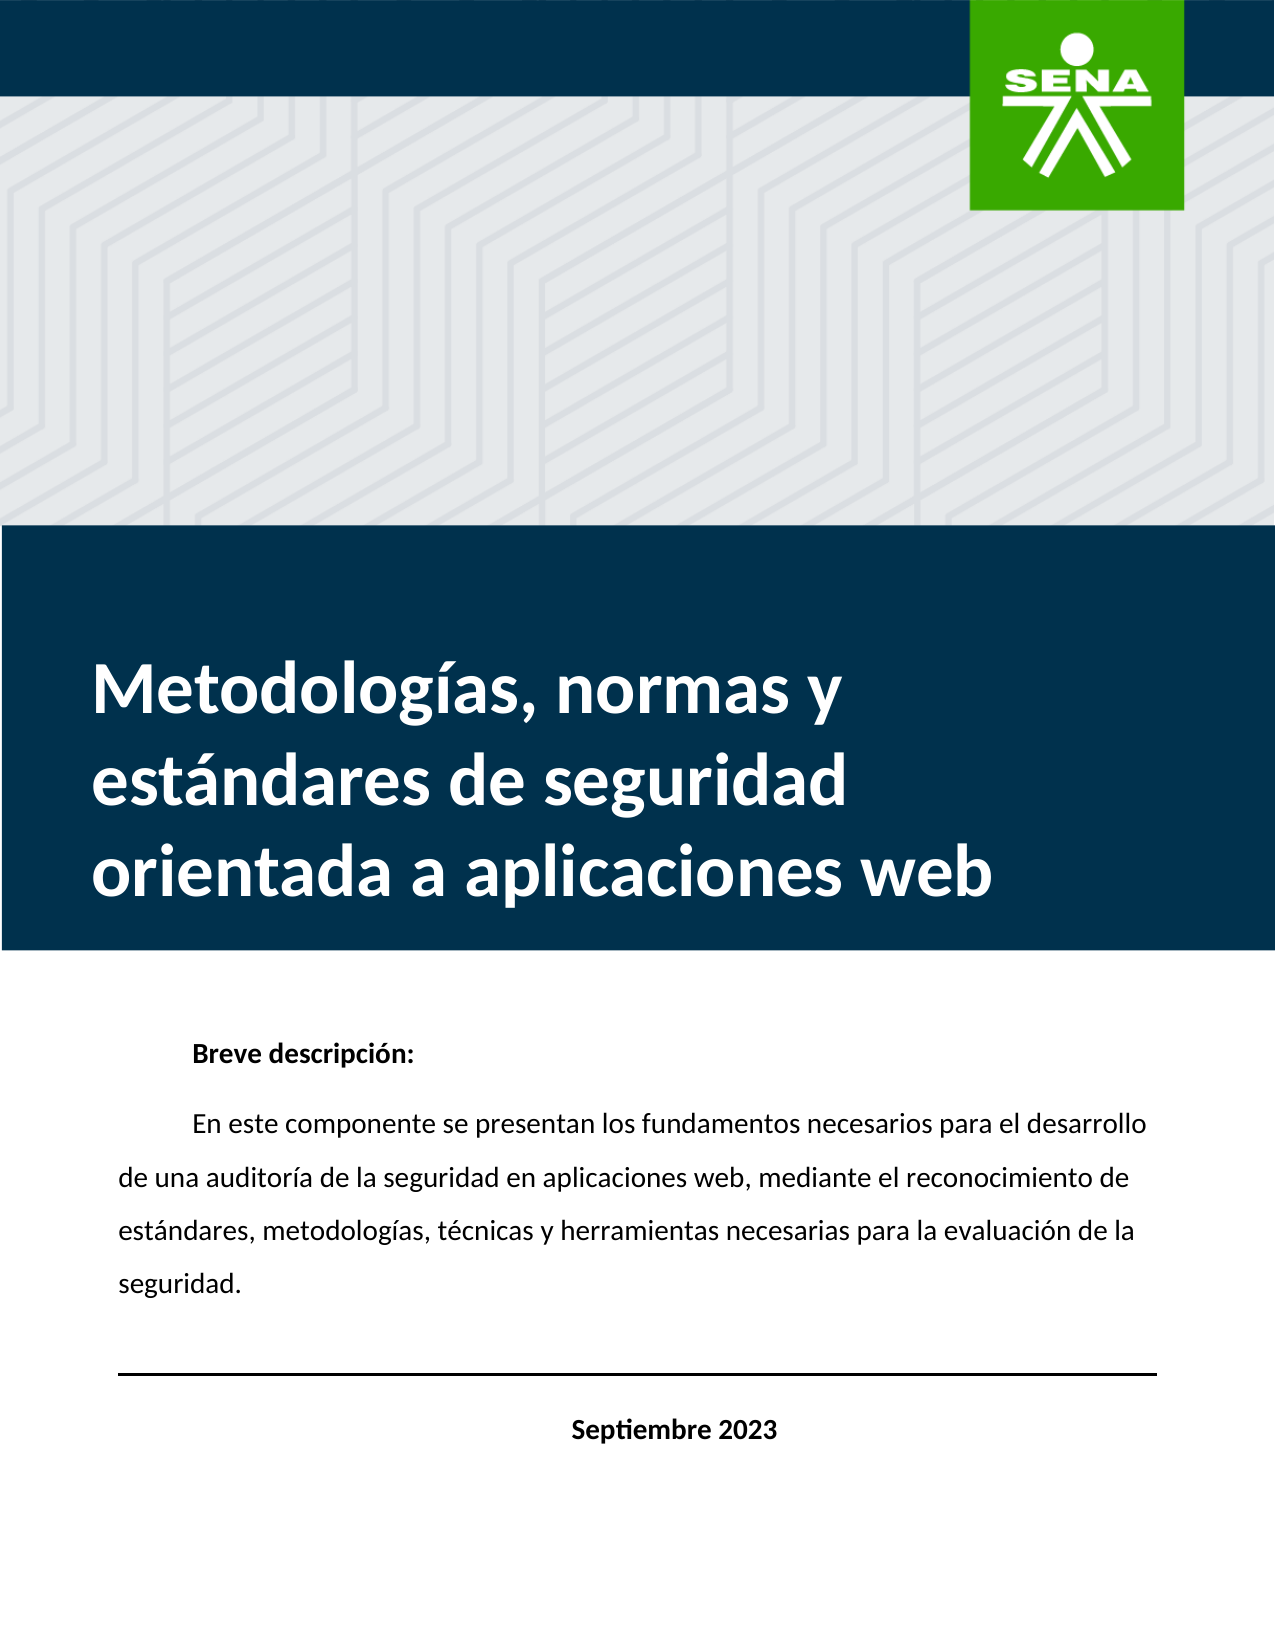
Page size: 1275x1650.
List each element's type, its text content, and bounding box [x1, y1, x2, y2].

text Septiembre 2023 [118, 1411, 1157, 1447]
picture [0, 0, 1274, 527]
text En este componente se presentan los fundamentos necesarios para el desarrollo de una auditoría de la seguridad en aplicaciones web, mediante el reconocimiento de estándares, metodologías, técnicas y herramientas necesarias para la evaluación de la seguridad. [118, 1105, 1157, 1301]
text Breve descripción: [118, 1035, 1157, 1071]
